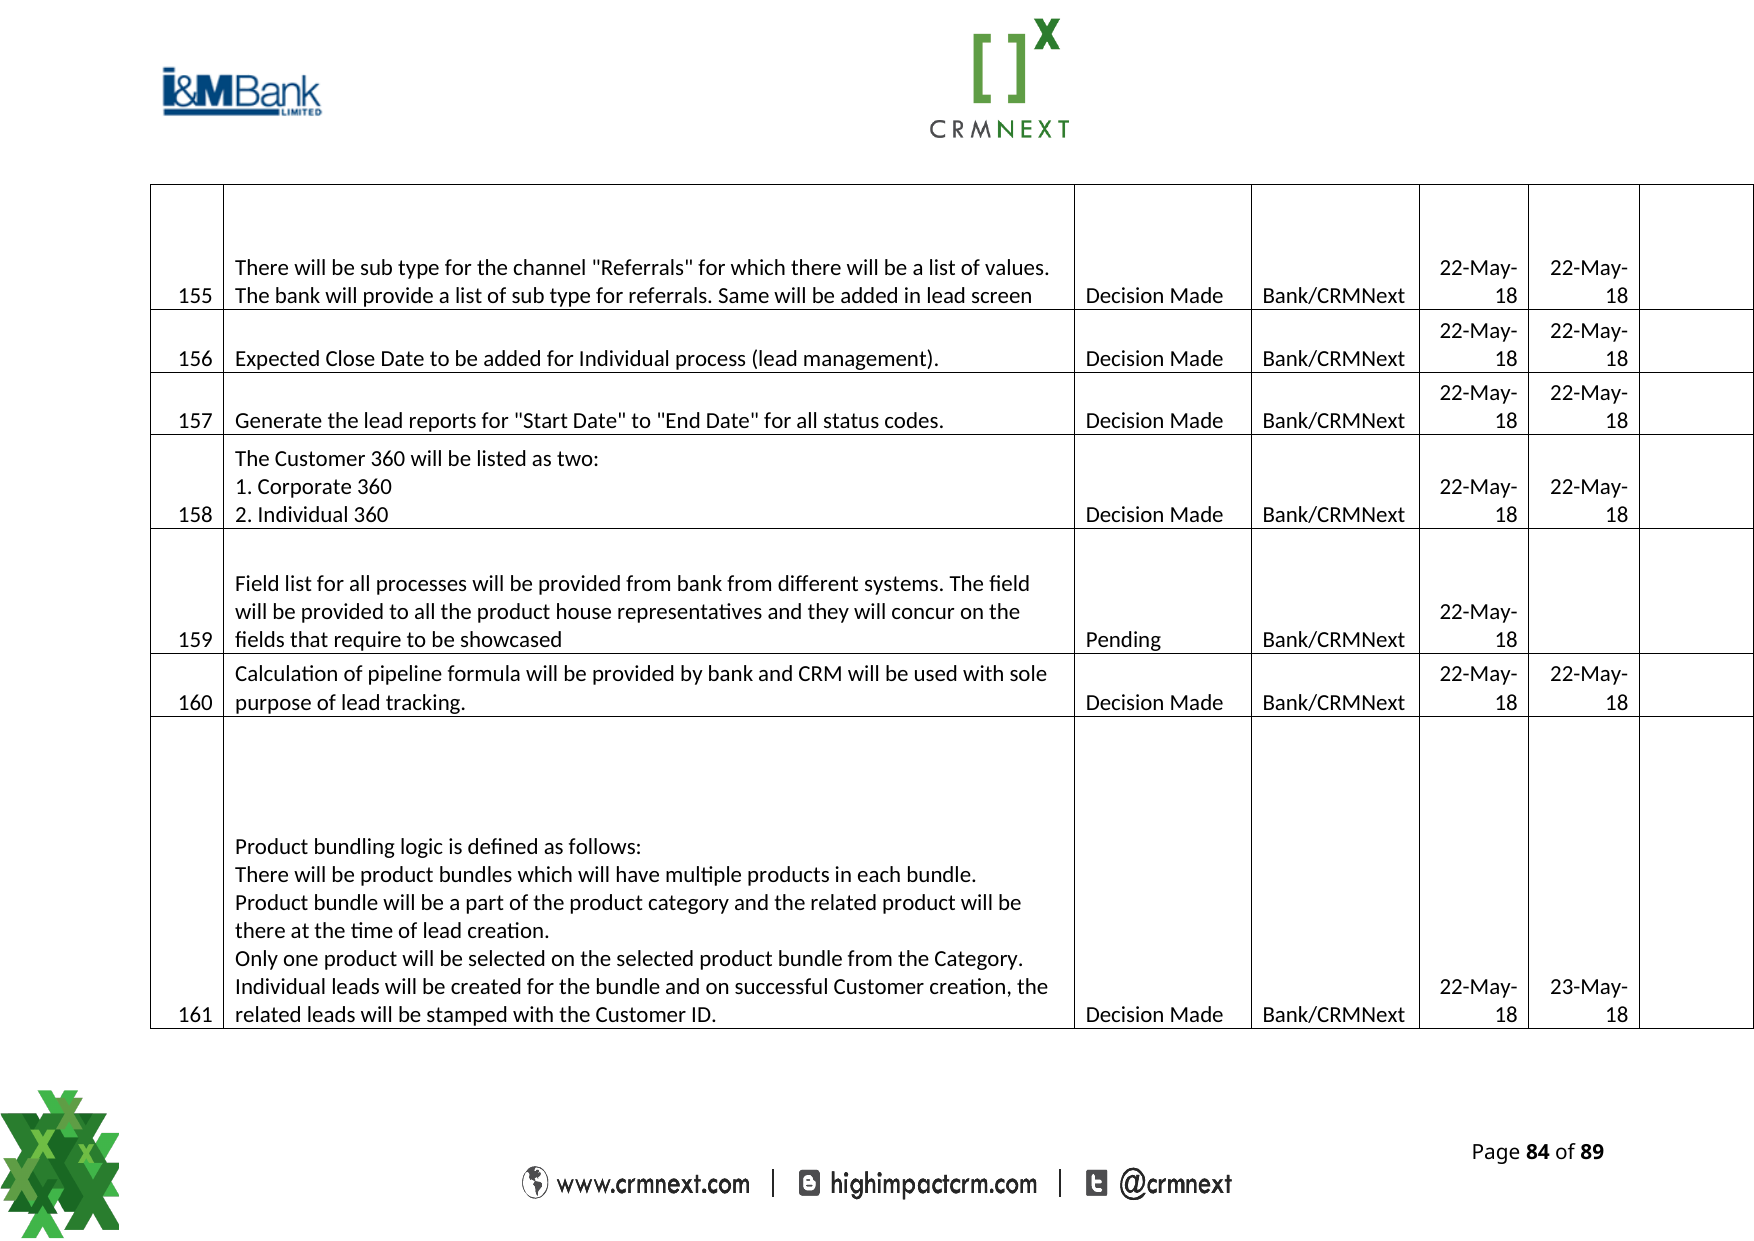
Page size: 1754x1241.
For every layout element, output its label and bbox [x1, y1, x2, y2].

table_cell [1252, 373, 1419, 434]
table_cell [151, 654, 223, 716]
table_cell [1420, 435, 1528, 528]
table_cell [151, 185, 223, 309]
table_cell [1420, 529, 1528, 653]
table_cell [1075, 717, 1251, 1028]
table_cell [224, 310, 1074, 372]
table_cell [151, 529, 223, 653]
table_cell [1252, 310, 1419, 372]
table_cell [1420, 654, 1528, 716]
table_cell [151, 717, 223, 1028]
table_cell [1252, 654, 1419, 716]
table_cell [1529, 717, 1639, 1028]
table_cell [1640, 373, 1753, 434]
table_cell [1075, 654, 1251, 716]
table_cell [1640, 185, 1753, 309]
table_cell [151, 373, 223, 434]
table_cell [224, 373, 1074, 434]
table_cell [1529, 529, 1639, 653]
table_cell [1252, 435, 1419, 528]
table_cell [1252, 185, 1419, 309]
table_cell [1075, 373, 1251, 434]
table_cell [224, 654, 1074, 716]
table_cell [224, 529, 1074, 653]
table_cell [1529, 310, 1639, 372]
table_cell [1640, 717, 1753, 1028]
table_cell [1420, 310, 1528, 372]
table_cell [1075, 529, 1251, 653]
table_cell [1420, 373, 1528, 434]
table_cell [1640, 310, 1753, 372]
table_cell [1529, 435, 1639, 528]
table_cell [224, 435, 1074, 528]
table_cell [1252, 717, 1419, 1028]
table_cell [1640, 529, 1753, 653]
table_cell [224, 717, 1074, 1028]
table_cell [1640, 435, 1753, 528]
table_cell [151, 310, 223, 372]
picture [0, 1090, 119, 1238]
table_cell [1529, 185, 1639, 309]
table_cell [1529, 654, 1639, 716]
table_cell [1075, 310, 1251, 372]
picture [920, 0, 1078, 157]
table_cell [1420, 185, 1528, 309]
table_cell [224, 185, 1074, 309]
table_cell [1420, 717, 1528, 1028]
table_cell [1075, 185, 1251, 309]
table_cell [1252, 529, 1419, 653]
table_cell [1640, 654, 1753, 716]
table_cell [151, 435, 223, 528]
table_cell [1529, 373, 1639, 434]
picture [150, 0, 335, 184]
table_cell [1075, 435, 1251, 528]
